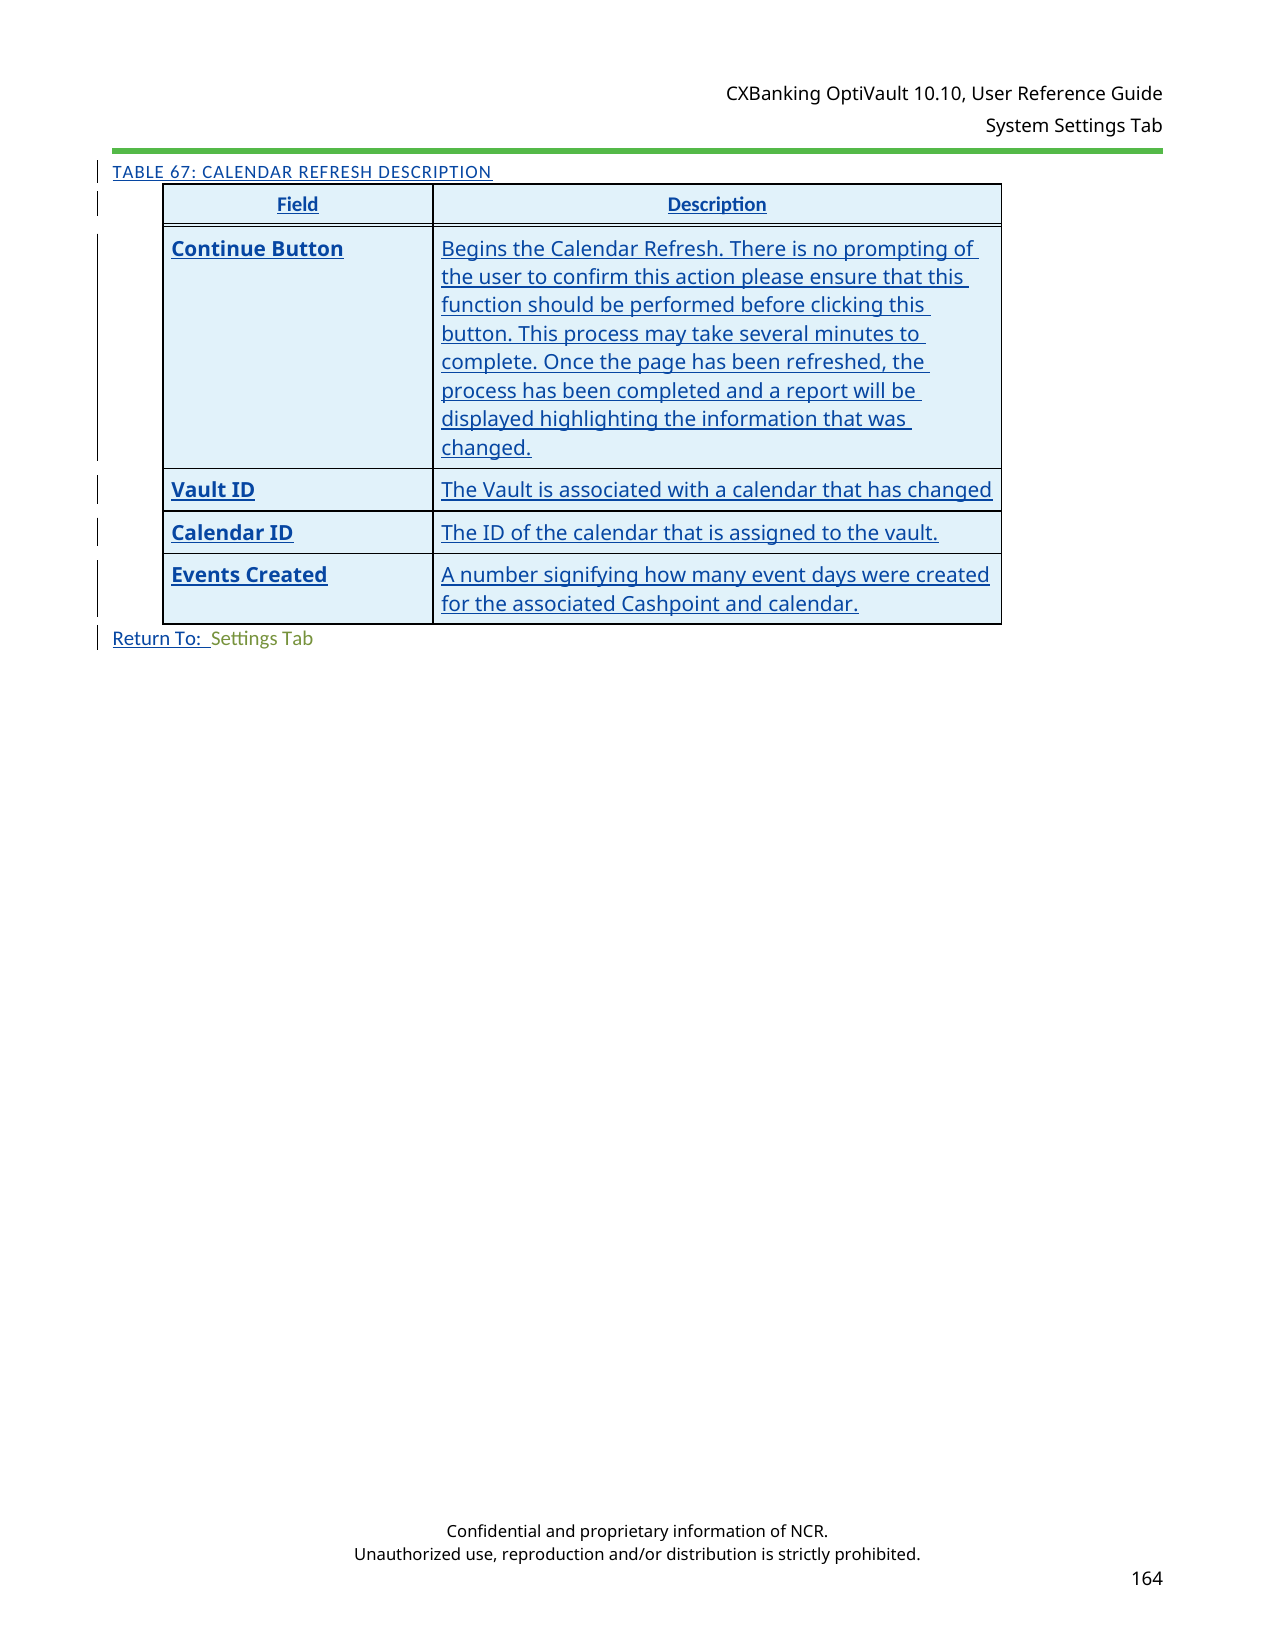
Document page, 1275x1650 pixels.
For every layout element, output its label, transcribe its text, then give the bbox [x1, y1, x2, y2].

text Tab [112, 625, 1163, 650]
